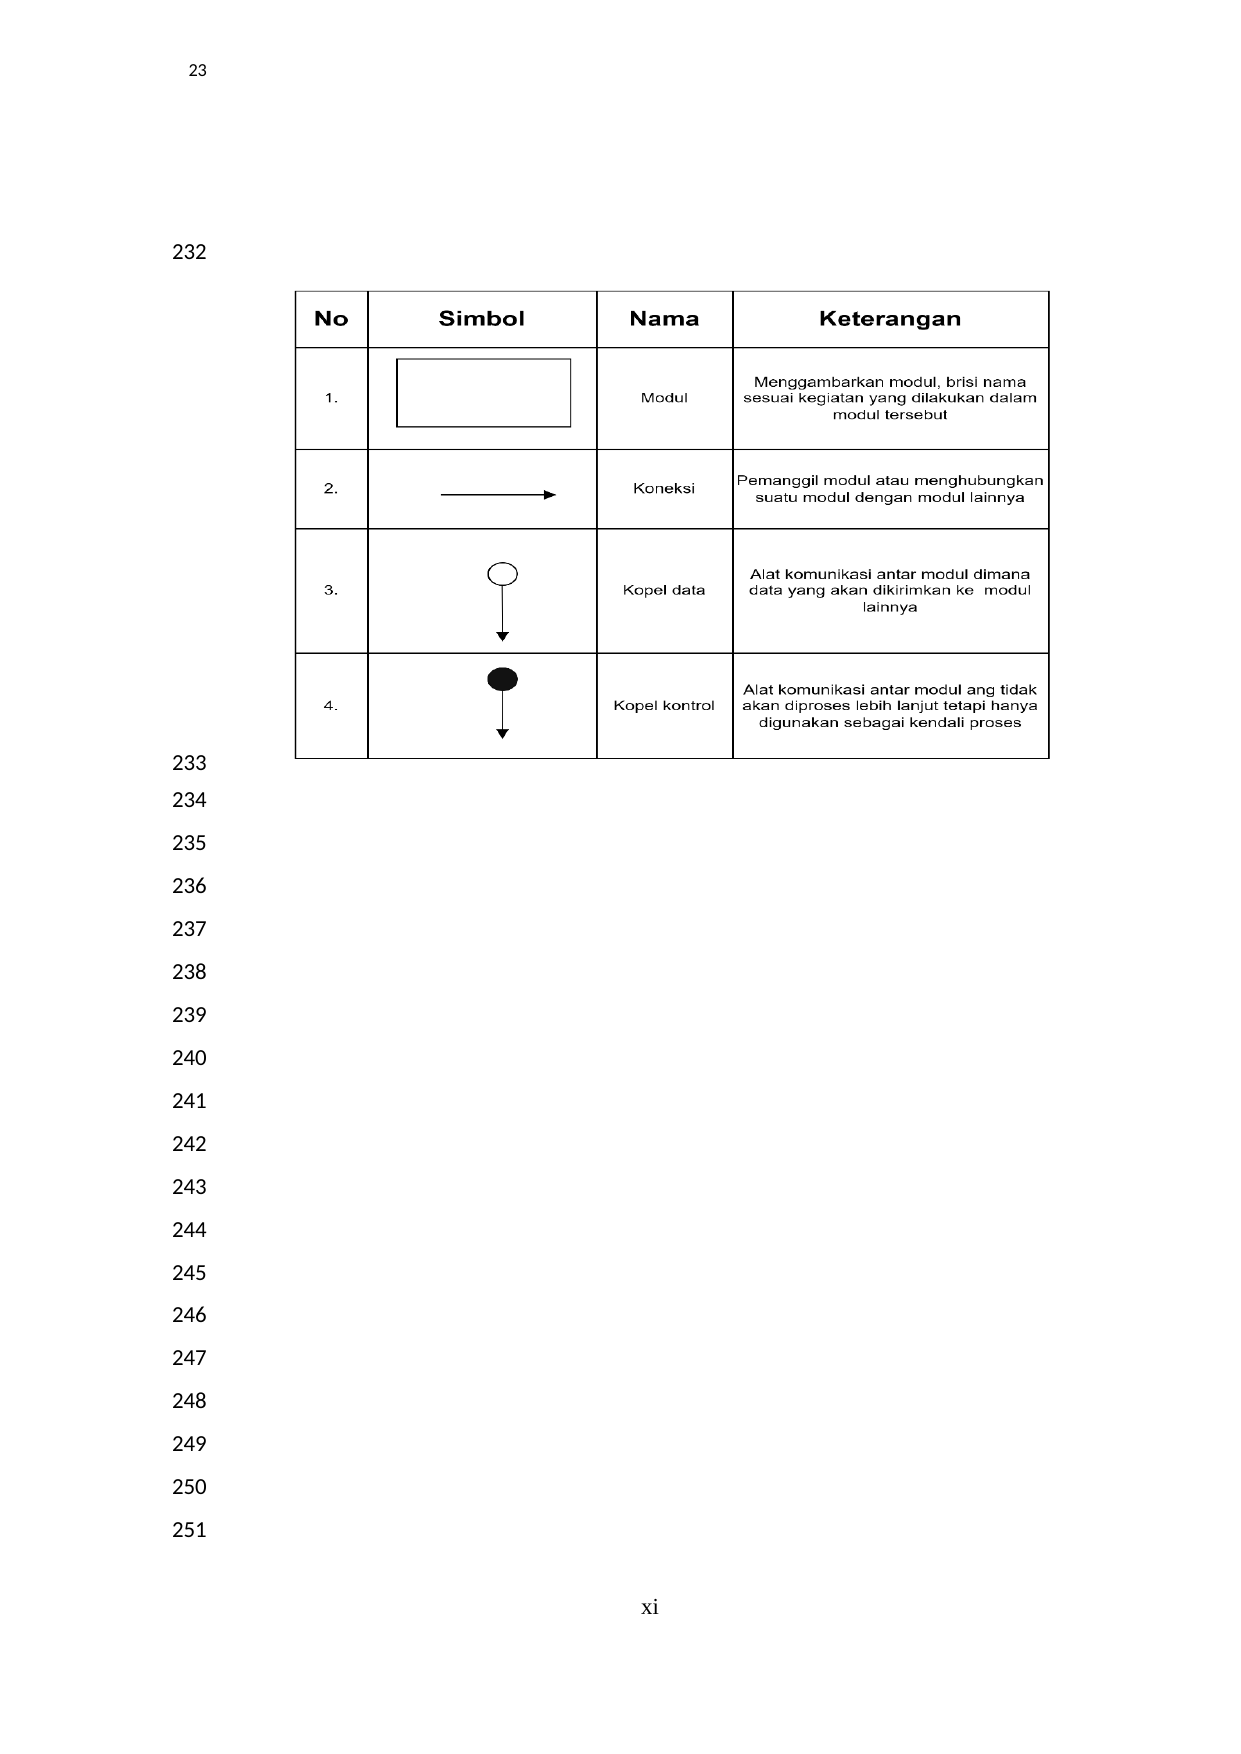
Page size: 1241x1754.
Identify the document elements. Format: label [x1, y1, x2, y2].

picture [280, 279, 1065, 771]
